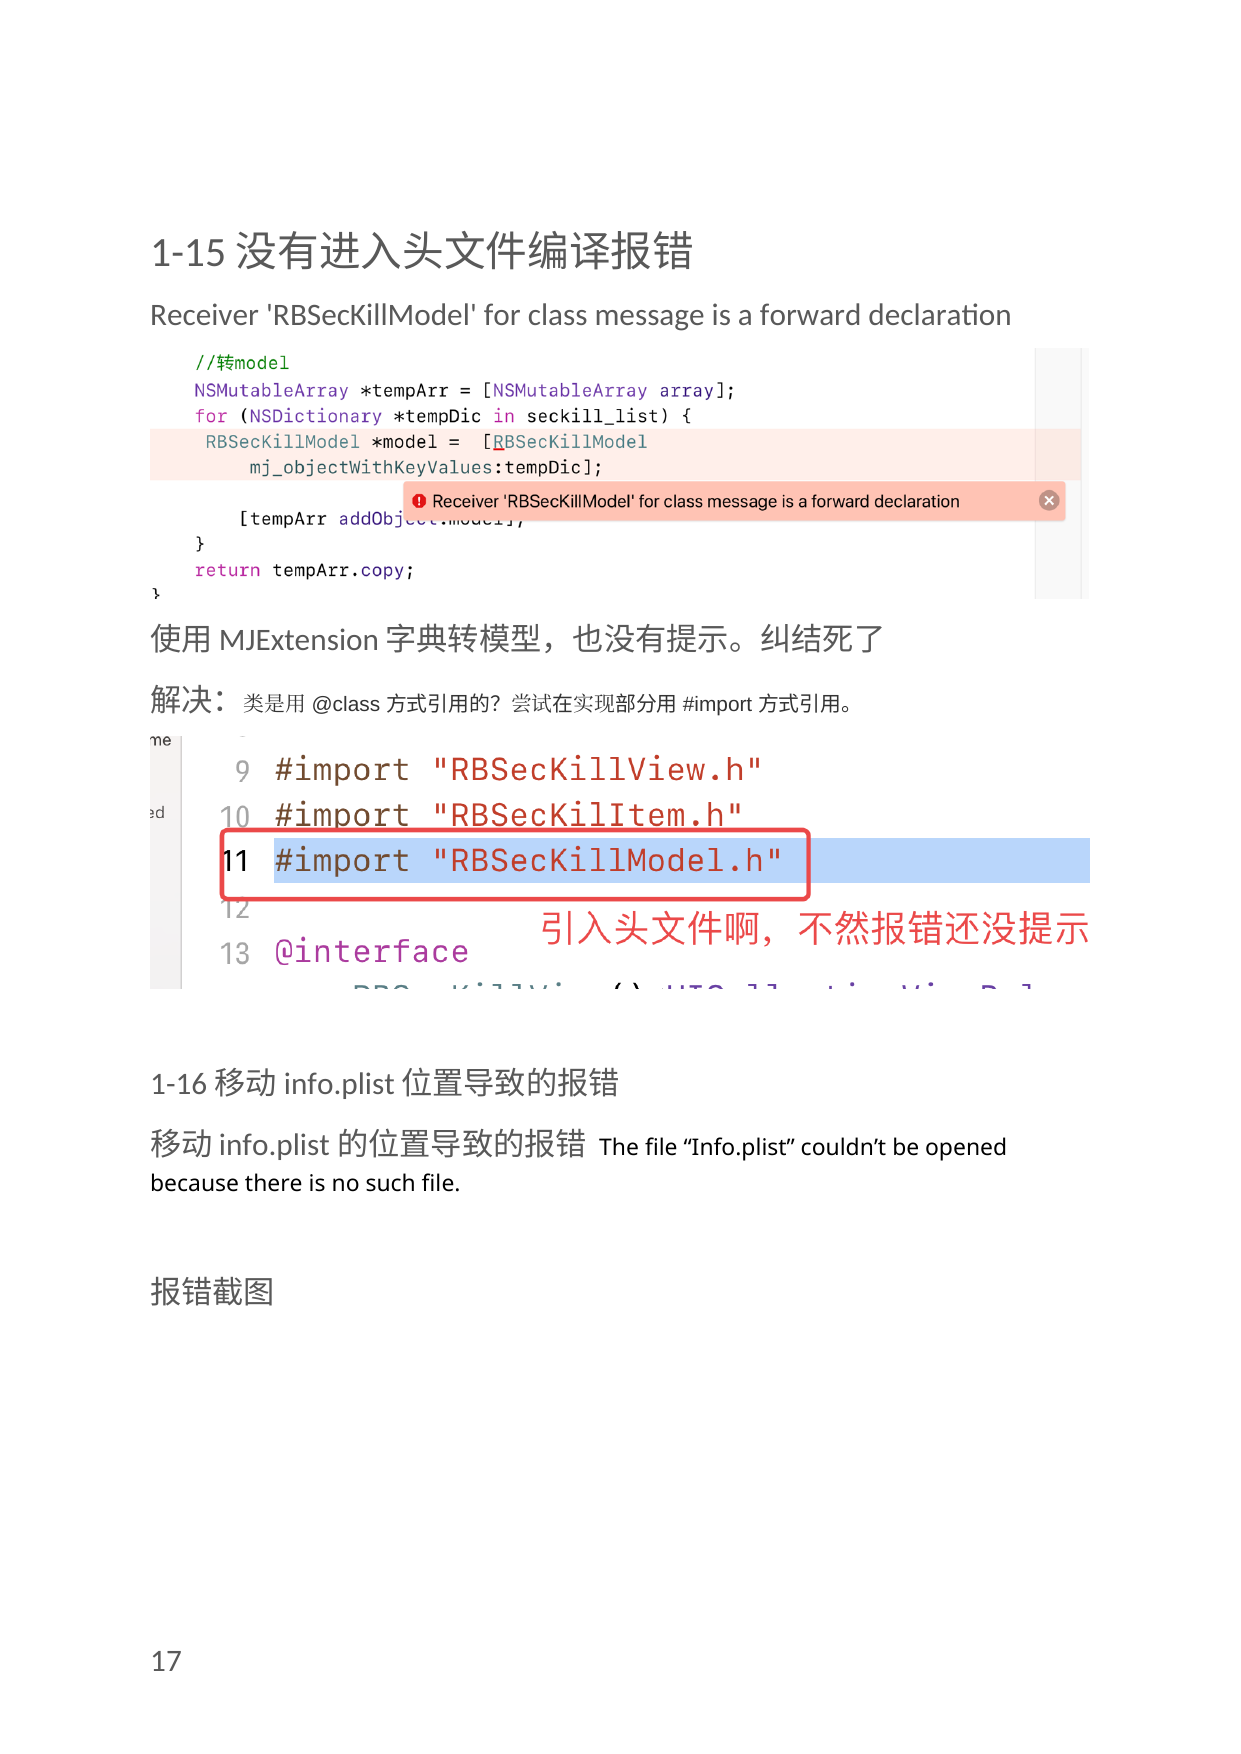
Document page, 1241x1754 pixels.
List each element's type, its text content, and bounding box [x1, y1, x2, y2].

text 1-16 移动 info.plist位置导致的报错 [150, 1058, 1090, 1103]
text 使用MJExtension字典转模型，也没有提示。纠结死了 [150, 614, 1090, 659]
text 报错截图 [150, 1267, 1090, 1312]
text Receiver 'RBSecKillModel' for class message is a forward declaration [150, 295, 1090, 333]
picture [150, 348, 1089, 599]
picture [150, 736, 1090, 989]
subtitle 1-15 没有进入头文件编译报错 [150, 218, 1090, 278]
text 解决：类是用 @class 方式引用的？尝试在实现部分用 #import 方式引用。 [150, 675, 1090, 721]
text 移动info.plist 的位置导致的报错 The file “Info.plist” couldn’t be opened because there is no such file. [150, 1119, 1090, 1198]
